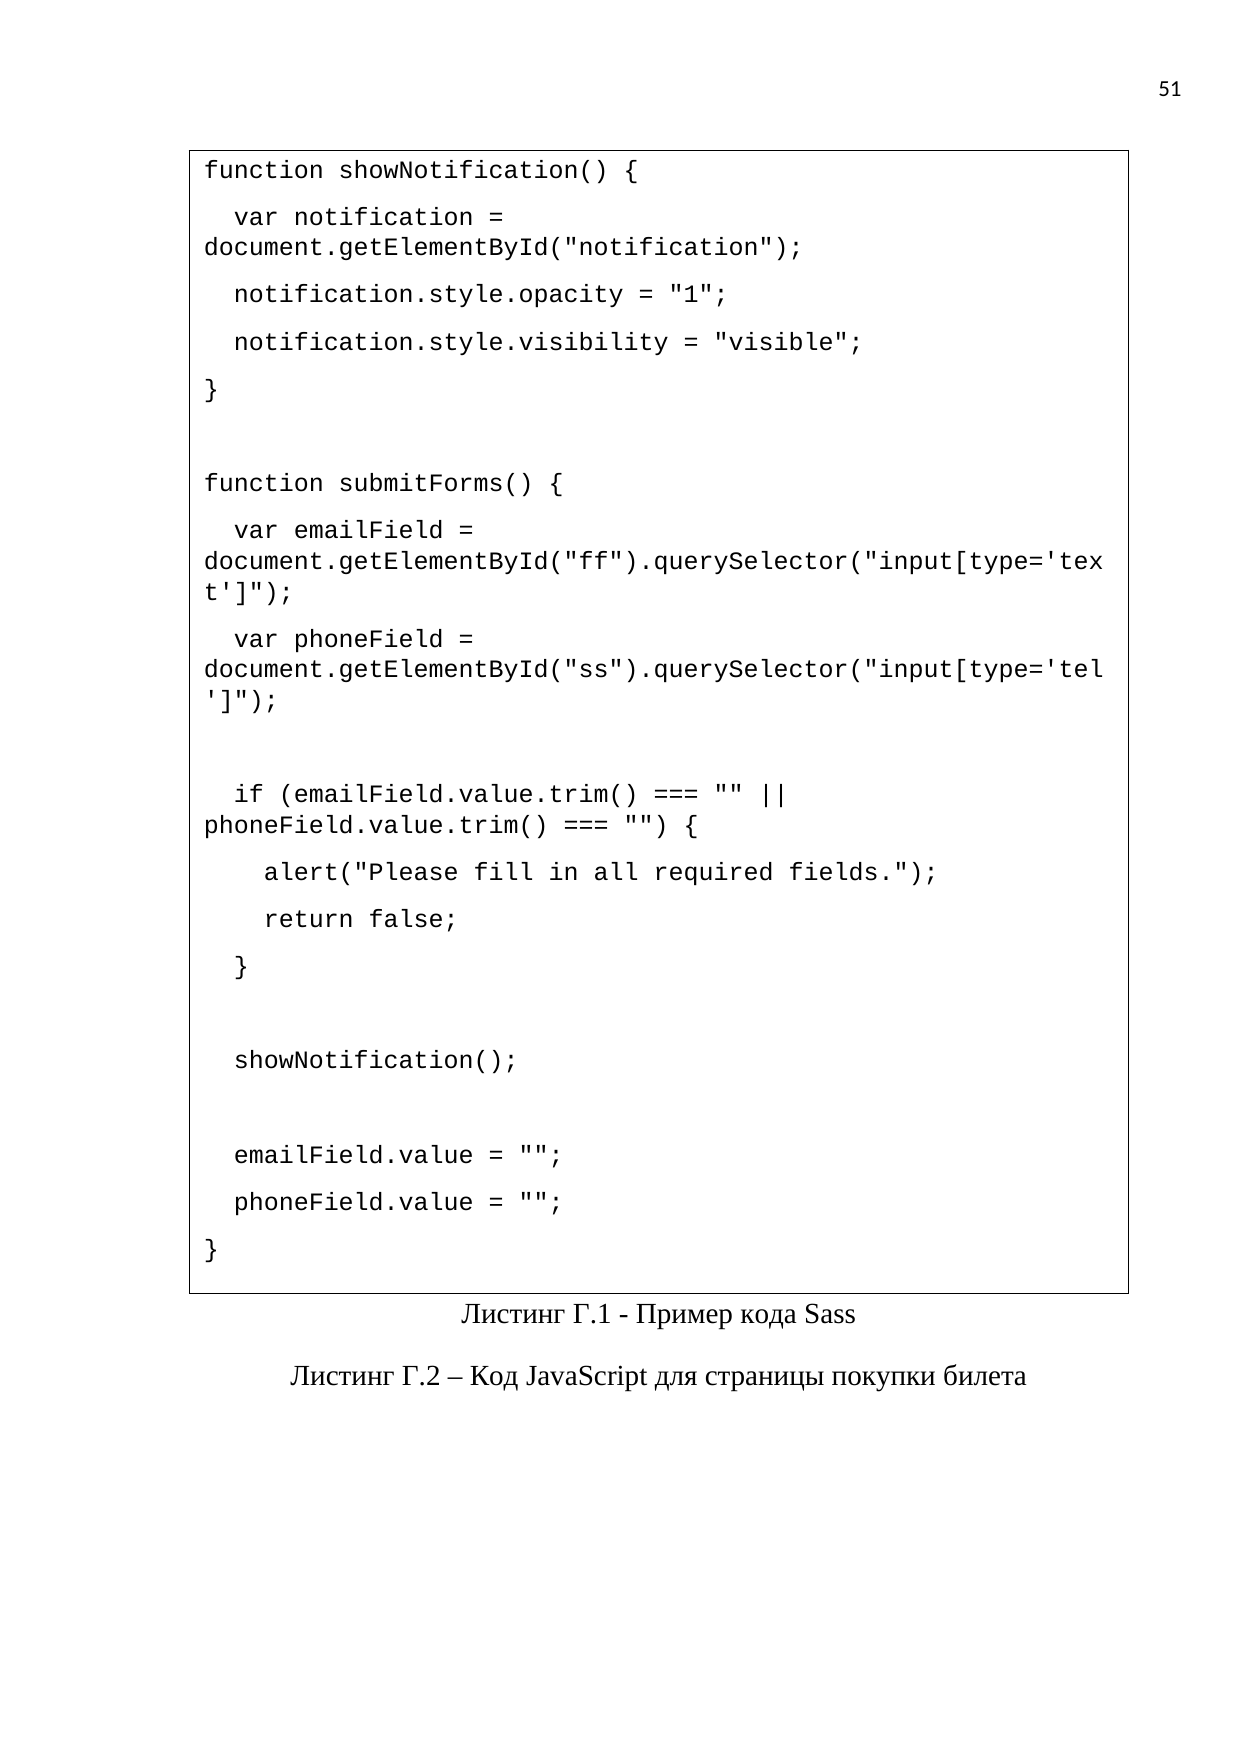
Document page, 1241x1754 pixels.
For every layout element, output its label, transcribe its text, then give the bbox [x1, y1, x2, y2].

text Листинг Г.2 – Код JavaScript для страницы покупки билета [62, 1358, 1181, 1392]
text Листинг Г.1 - Пример кода Sass [136, 1296, 1181, 1329]
